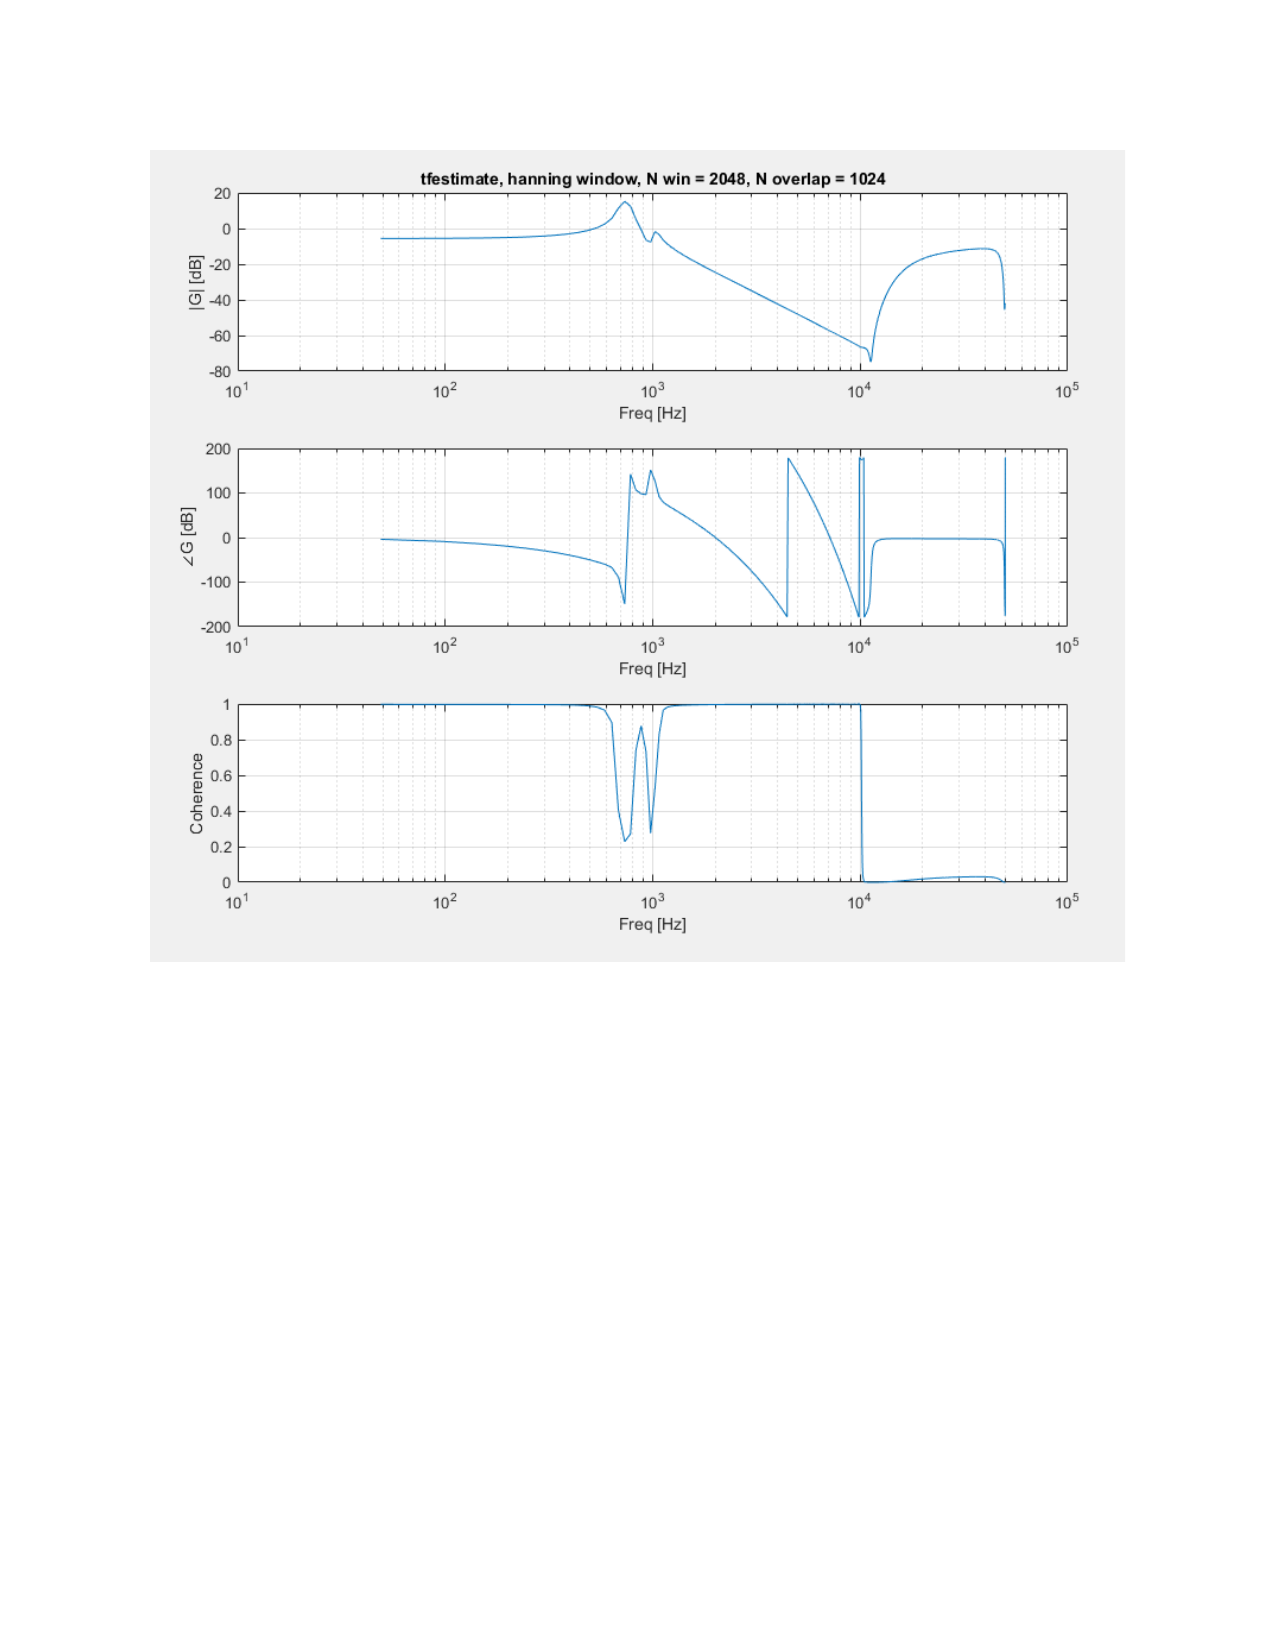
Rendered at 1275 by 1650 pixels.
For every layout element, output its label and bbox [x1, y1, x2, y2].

picture [150, 150, 1125, 962]
